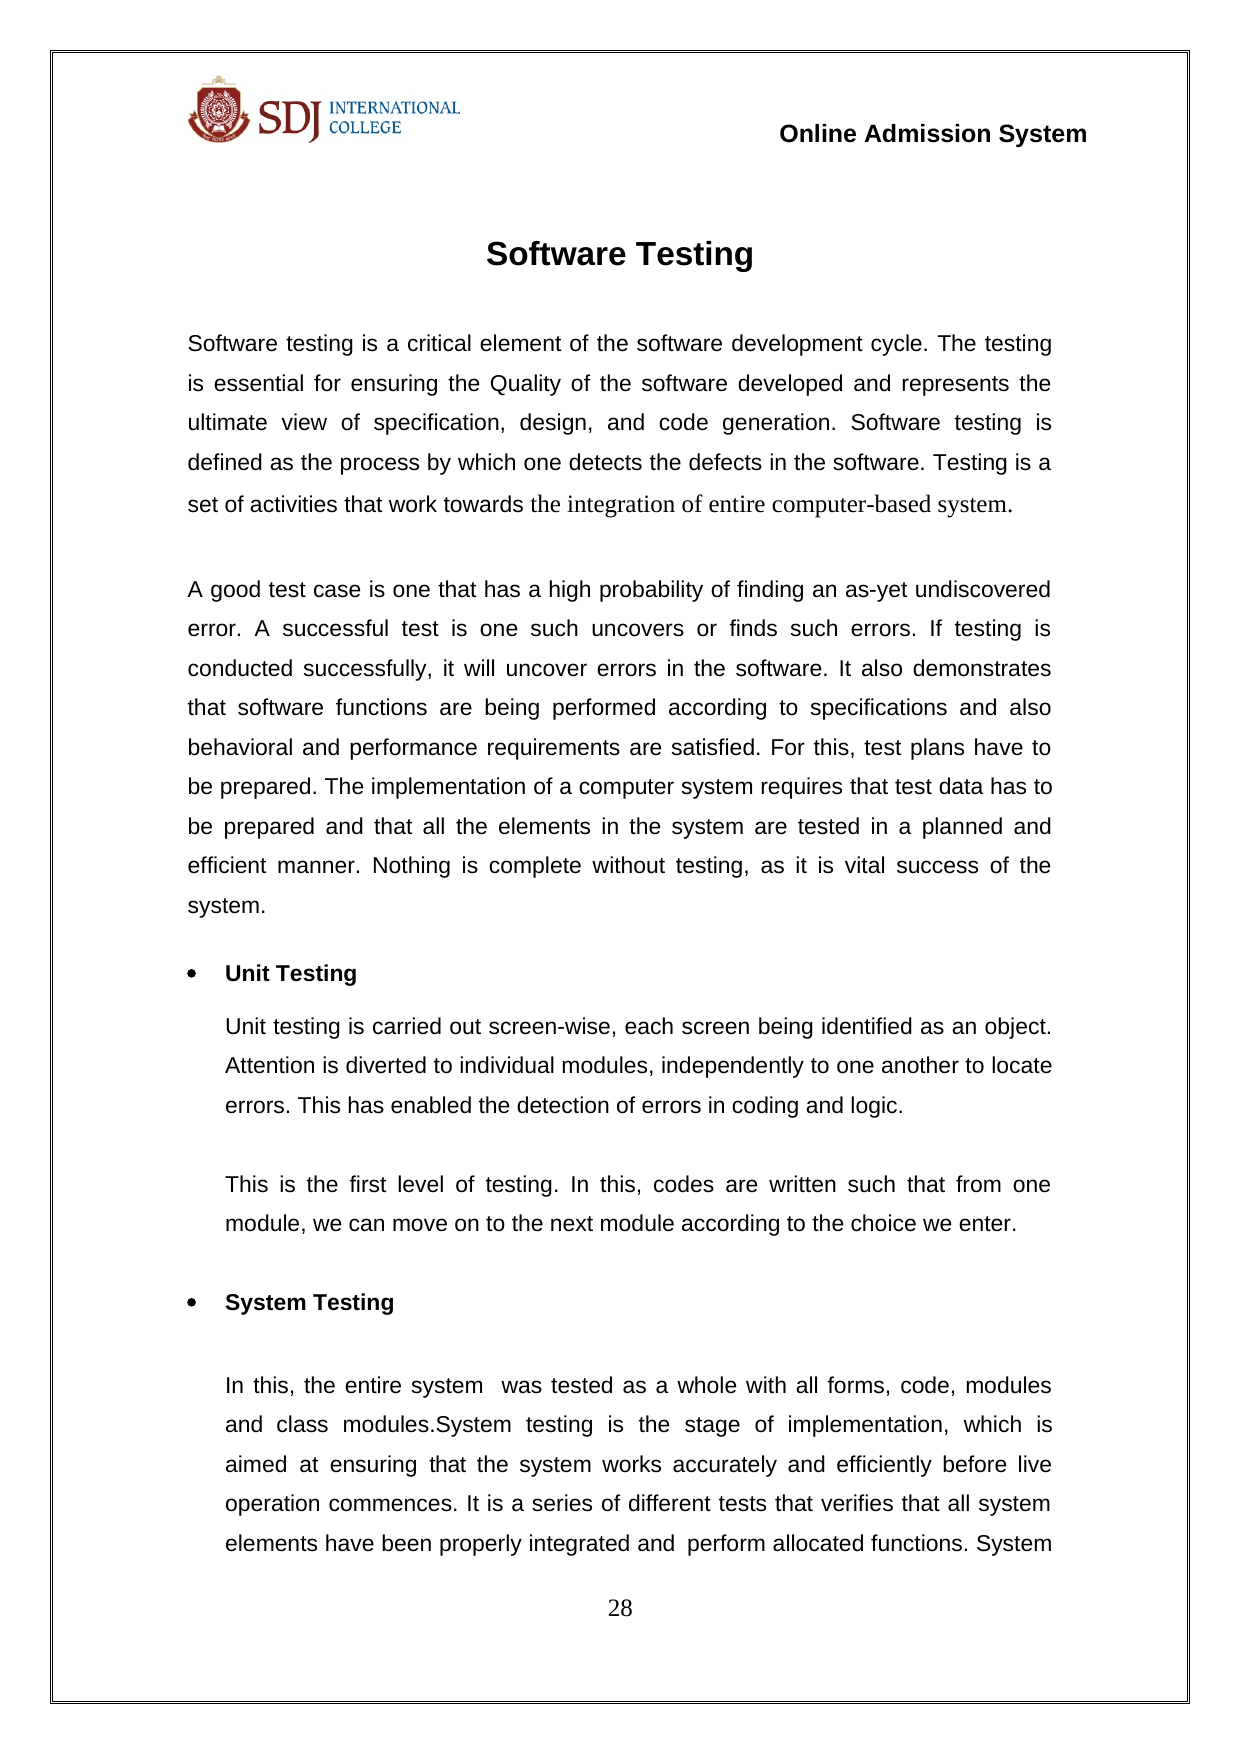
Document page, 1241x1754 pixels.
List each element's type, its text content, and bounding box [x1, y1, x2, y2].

list Unit Testing [187, 960, 1053, 986]
picture [187, 75, 461, 143]
text Software Testing [187, 234, 1053, 273]
list Unit testing is carried out screen-wise, each screen being identified as an object. Attention is diverted to individual modules, independently to one another to locate errors. This has enabled the detection of errors in coding and logic. [225, 1013, 1053, 1118]
list This is the first level of testing. In this, codes are written such that from one module, we can move on to the next module according to the choice we enter. [225, 1171, 1053, 1236]
list System Testing [187, 1289, 1053, 1315]
text Software testing is a critical element of the software development cycle. The testing is essential for ensuring the Quality of the software developed and represents the ultimate view of specification, design, and code generation. Software testing is defined as the process by which one detects the defects in the software. Testing is a set of activities that work towards the integration of entire computer-based system. [187, 330, 1053, 518]
text A good test case is one that has a high probability of finding an as-yet undiscovered error. A successful test is one such uncovers or finds such errors. If testing is conducted successfully, it will uncover errors in the software. It also demonstrates that software functions are being performed according to specifications and also behavioral and performance requirements are satisfied. For this, test plans have to be prepared. The implementation of a computer system requires that test data has to be prepared and that all the elements in the system are tested in a planned and efficient manner. Nothing is complete without testing, as it is vital success of the system. [187, 576, 1053, 918]
